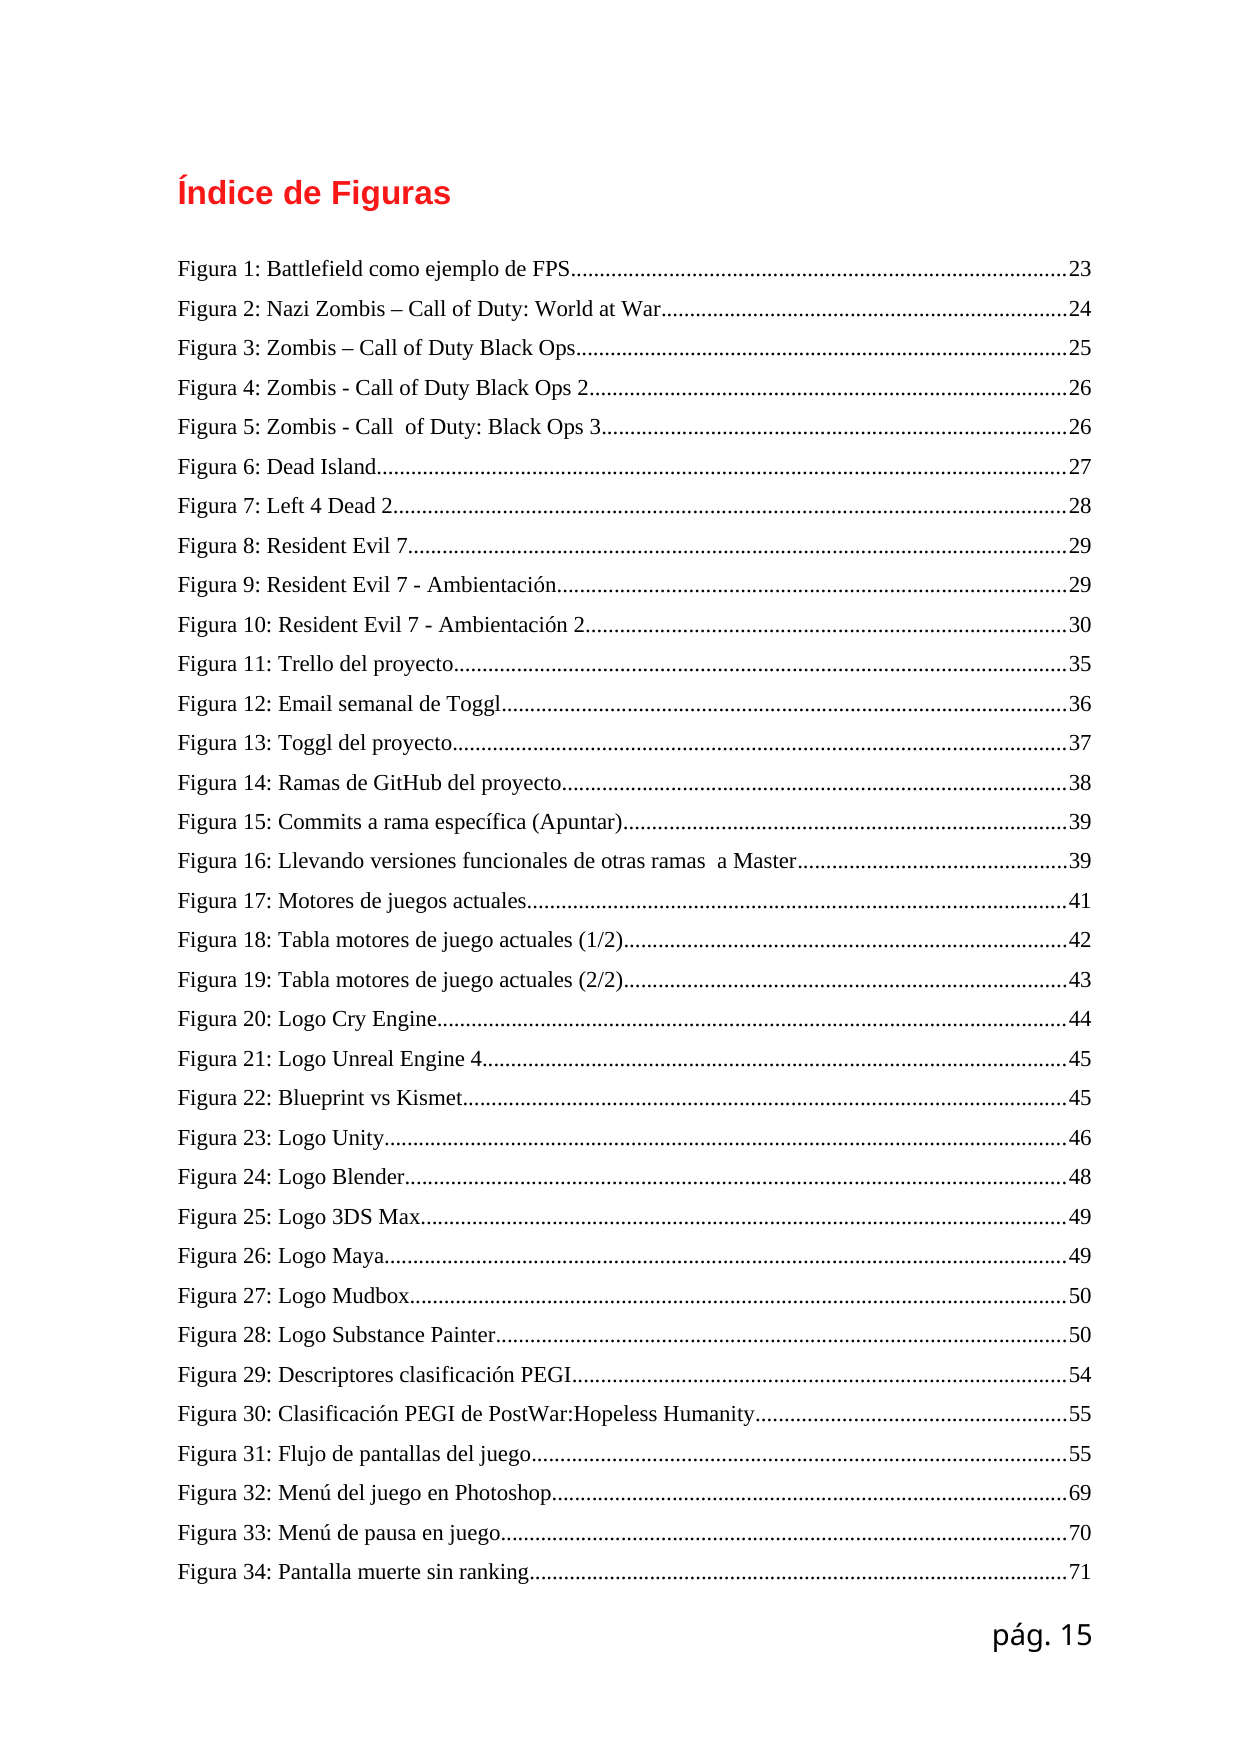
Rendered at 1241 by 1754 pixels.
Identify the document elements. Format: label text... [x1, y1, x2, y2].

text Figura 13: Toggl del proyecto 37 [177, 729, 1092, 755]
text Figura 12: Email semanal de Toggl 36 [177, 689, 1092, 716]
text Figura 27: Logo Mudbox 50 [177, 1282, 1092, 1308]
text Figura 24: Logo Blender 48 [177, 1163, 1092, 1190]
text Figura 14: Ramas de GitHub del proyecto 38 [177, 768, 1092, 795]
text Figura 33: Menú de pausa en juego 70 [177, 1519, 1092, 1545]
text Figura 10: Resident Evil 7 - Ambientación 2 30 [177, 611, 1092, 637]
text Figura 16: Llevando versiones funcionales de otras ramas a Master 39 [177, 847, 1092, 874]
text Figura 25: Logo 3DS Max 49 [177, 1203, 1092, 1229]
text Figura 31: Flujo de pantallas del juego 55 [177, 1440, 1092, 1466]
text Figura 4: Zombis - Call of Duty Black Ops 2 26 [177, 374, 1092, 400]
text Figura 23: Logo Unity 46 [177, 1124, 1092, 1150]
text Figura 28: Logo Substance Painter 50 [177, 1321, 1092, 1348]
subtitle Índice de Figuras [177, 173, 1092, 211]
text Figura 30: Clasificación PEGI de PostWar:Hopeless Humanity 55 [177, 1400, 1092, 1427]
text Figura 17: Motores de juegos actuales 41 [177, 887, 1092, 913]
text Figura 19: Tabla motores de juego actuales (2/2) 43 [177, 966, 1092, 992]
text Figura 15: Commits a rama específica (Apuntar) 39 [177, 808, 1092, 834]
text Figura 26: Logo Maya 49 [177, 1242, 1092, 1269]
text Figura 20: Logo Cry Engine 44 [177, 1005, 1092, 1032]
text Figura 29: Descriptores clasificación PEGI 54 [177, 1361, 1092, 1387]
text Figura 18: Tabla motores de juego actuales (1/2) 42 [177, 926, 1092, 953]
text Figura 22: Blueprint vs Kismet 45 [177, 1084, 1092, 1111]
text Figura 21: Logo Unreal Engine 4 45 [177, 1045, 1092, 1071]
text Figura 34: Pantalla muerte sin ranking 71 [177, 1558, 1092, 1584]
text Figura 3: Zombis – Call of Duty Black Ops 25 [177, 334, 1092, 361]
text Figura 5: Zombis - Call of Duty: Black Ops 3 26 [177, 413, 1092, 439]
text Figura 6: Dead Island 27 [177, 453, 1092, 479]
text Figura 9: Resident Evil 7 - Ambientación 29 [177, 571, 1092, 597]
text Figura 1: Battlefield como ejemplo de FPS 23 [177, 255, 1092, 282]
text Figura 32: Menú del juego en Photoshop 69 [177, 1479, 1092, 1506]
text Figura 7: Left 4 Dead 2 28 [177, 492, 1092, 518]
text Figura 8: Resident Evil 7 29 [177, 532, 1092, 558]
text Figura 11: Trello del proyecto 35 [177, 650, 1092, 676]
text Figura 2: Nazi Zombis – Call of Duty: World at War 24 [177, 295, 1092, 321]
